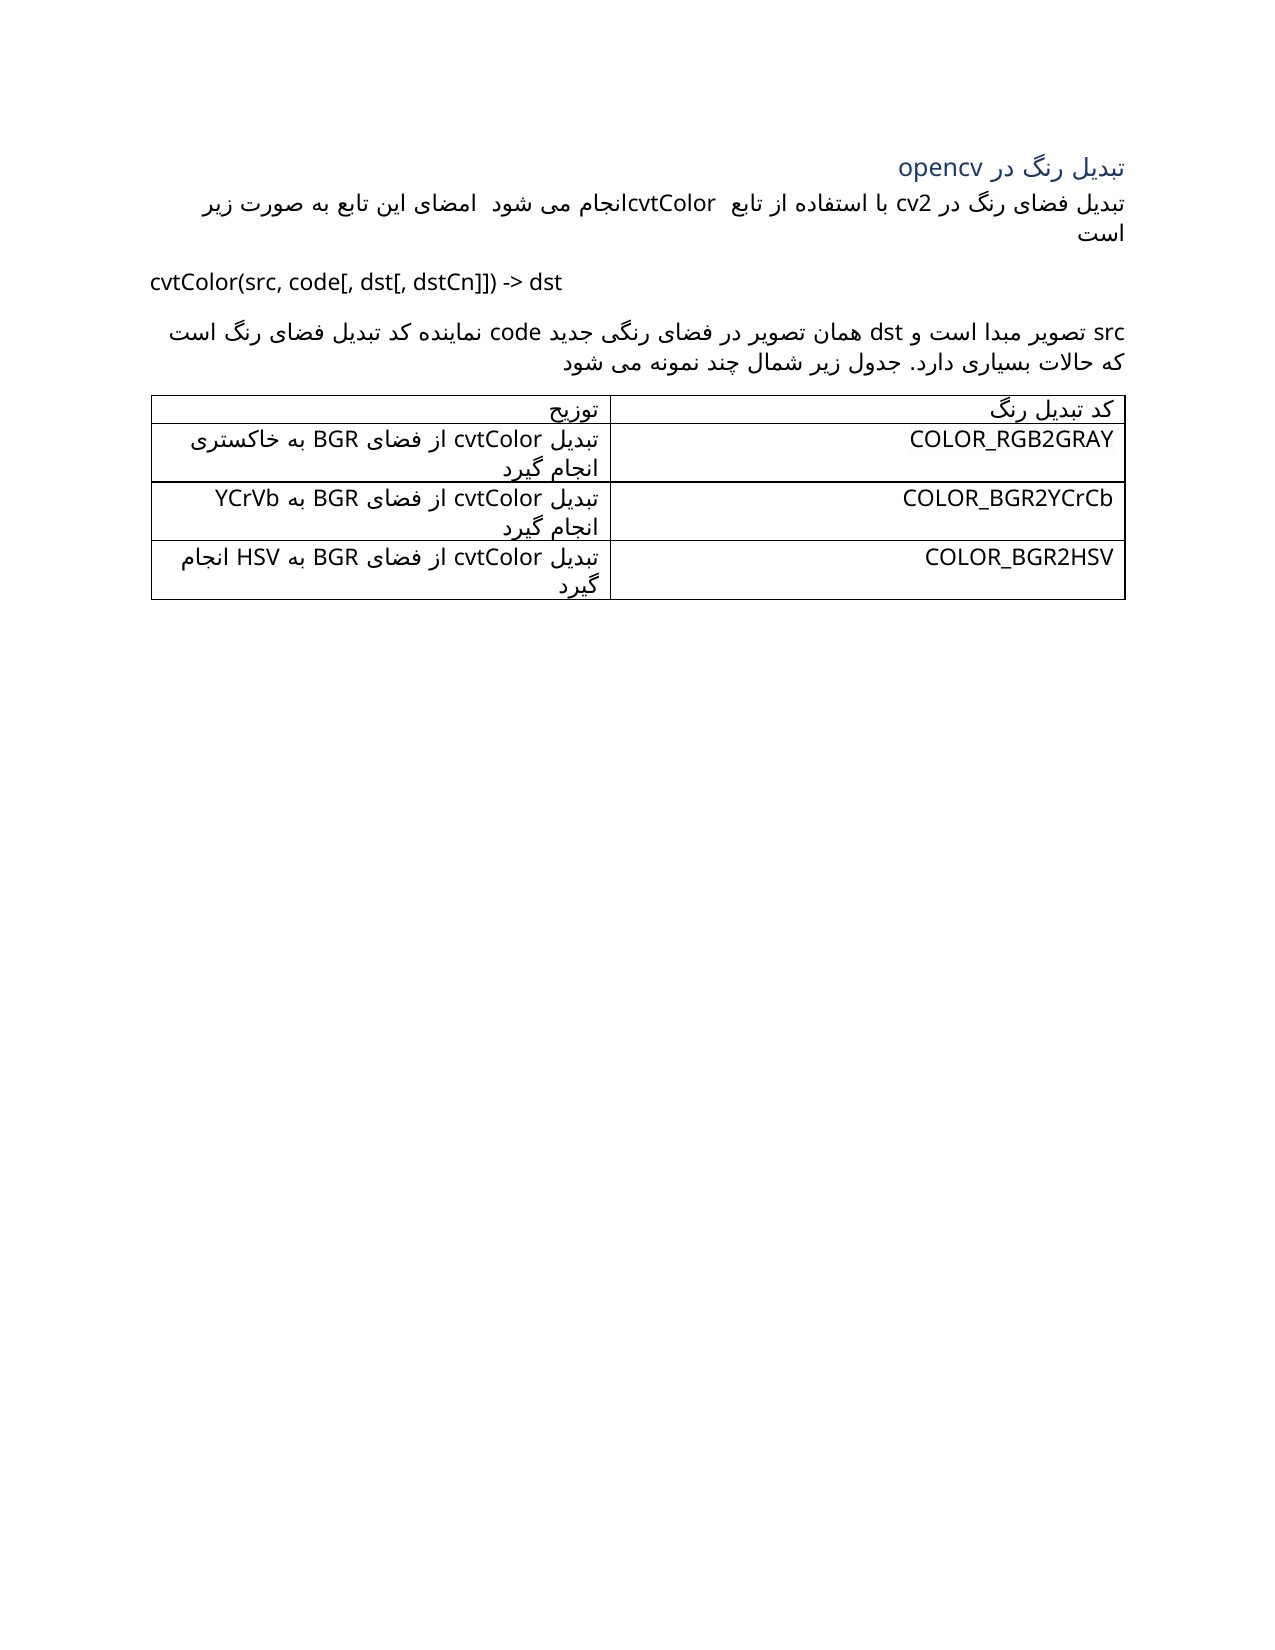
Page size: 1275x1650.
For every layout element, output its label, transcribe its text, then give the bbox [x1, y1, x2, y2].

table_header کد تبدیل رنگ [611, 396, 1124, 422]
table_cell COLOR_RGB2GRAY [611, 424, 1124, 481]
text cvtColor(src, code[, dst[, dstCn]]) -> dst [150, 266, 1125, 297]
table_cell تبدیل cvtColor از فضای BGR به خاکستری انجام گیرد [152, 424, 610, 481]
table_cell تبدیل cvtColor از فضای BGR به YCrVb انجام گیرد [152, 483, 610, 540]
text src تصویر مبدا است و dst همان تصویر در فضای رنگی جدید code نماینده کد تبدیل فضای رنگ است که حالات بسیاری دارد. جدول زیر شمال چند نمونه می شود [150, 316, 1125, 376]
table_cell COLOR_BGR2HSV [611, 541, 1124, 599]
text تبدیل فضای رنگ در cv2 با استفاده از تابع cvtColorانجام می شود امضای این تابع به صورت زیر است [150, 187, 1125, 247]
subtitle تبدیل رنگ در opencv [150, 150, 1125, 184]
table_cell تبدیل cvtColor از فضای BGR به HSV انجام گیرد [152, 541, 610, 599]
table_header توزیح [152, 396, 610, 422]
table_cell COLOR_BGR2YCrCb [611, 483, 1124, 540]
